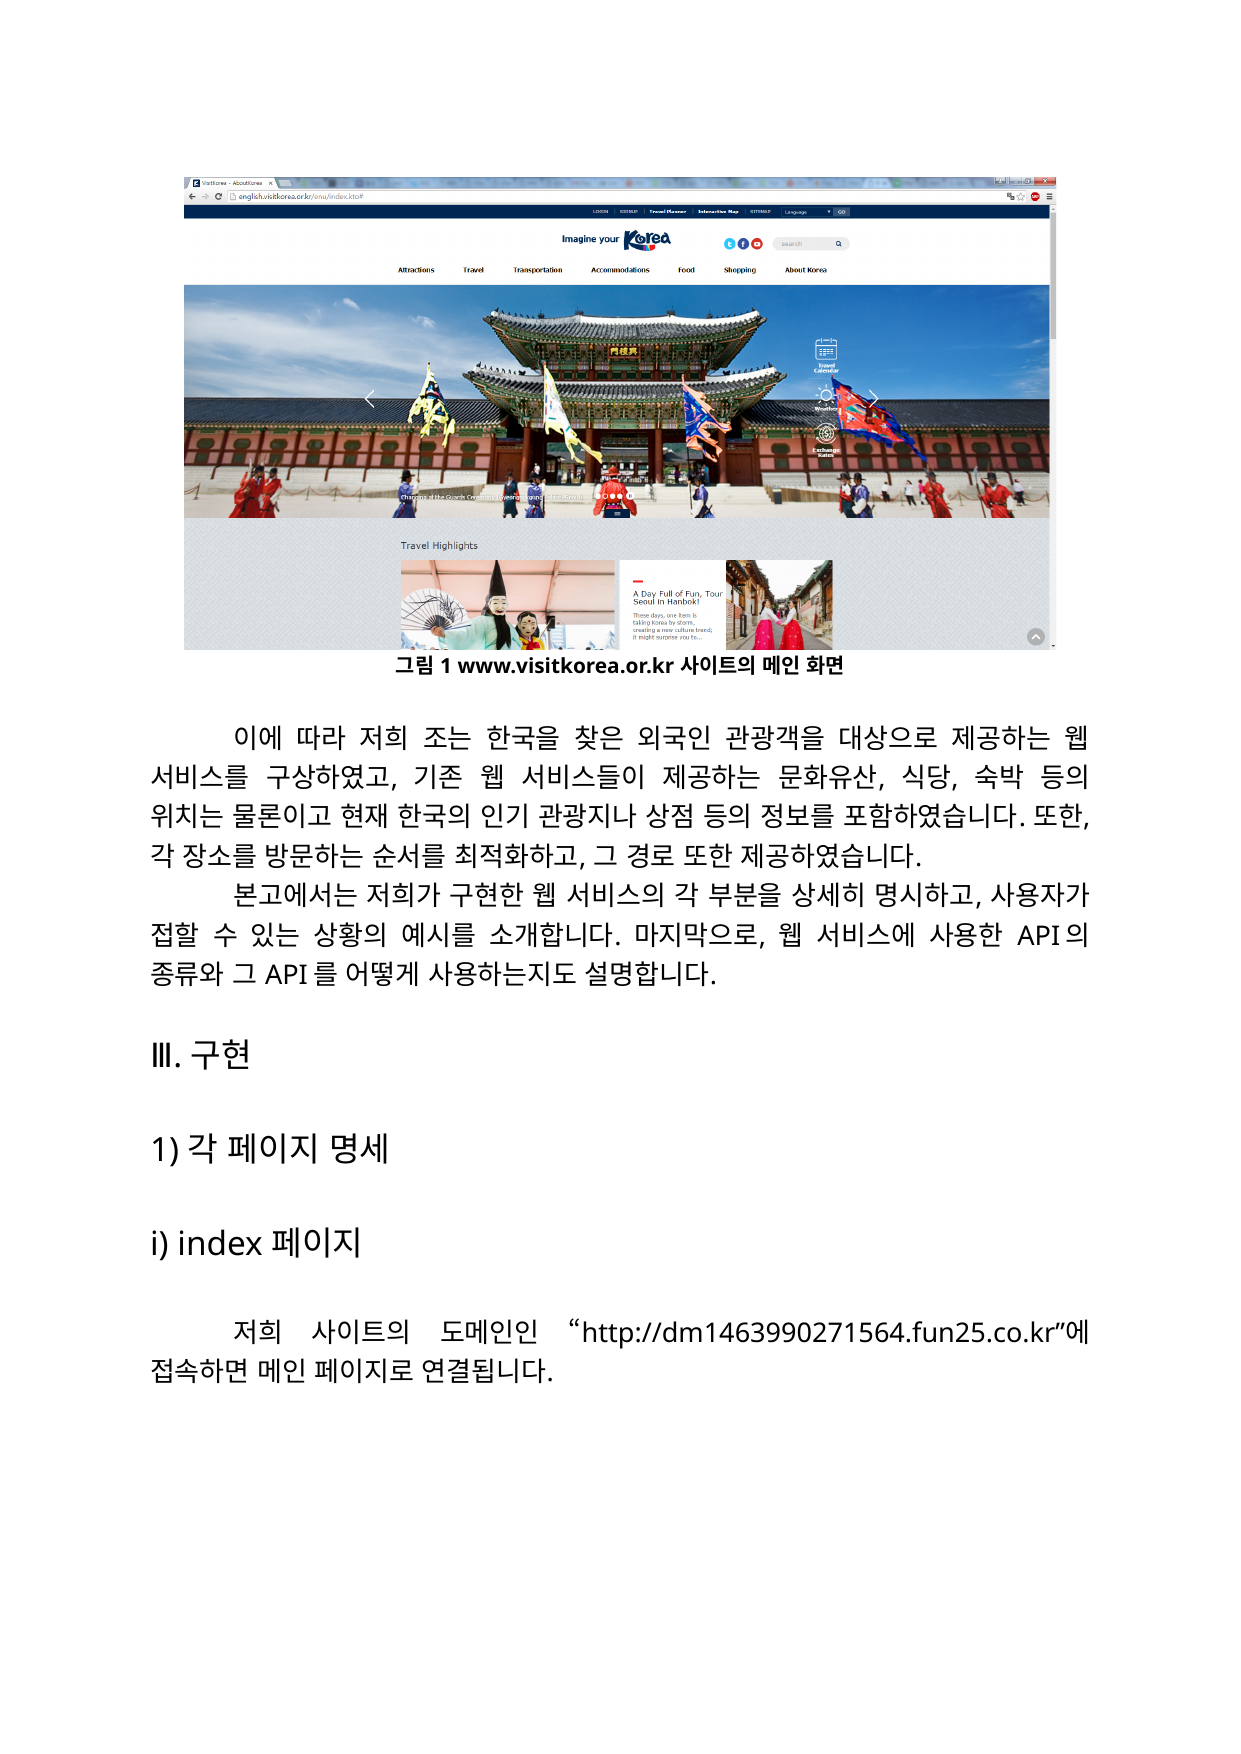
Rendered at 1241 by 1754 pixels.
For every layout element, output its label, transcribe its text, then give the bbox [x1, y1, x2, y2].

text Ⅲ. 구현 [150, 1029, 1090, 1078]
text i) index 페이지 [150, 1217, 1090, 1265]
text 본고에서는 저희가 구현한 웹 서비스의 각 부분을 상세히 명시하고, 사용자가 접할 수 있는 상황의 예시를 소개합니다. 마지막으로, 웹 서비스에 사용한 API의 종류와 그 API를 어떻게 사용하는지도 설명합니다. [150, 874, 1090, 992]
picture [184, 177, 1057, 650]
text 1) 각 페이지 명세 [150, 1123, 1090, 1171]
text 이에 따라 저희 조는 한국을 찾은 외국인 관광객을 대상으로 제공하는 웹 서비스를 구상하였고, 기존 웹 서비스들이 제공하는 문화유산, 식당, 숙박 등의 위치는 물론이고 현재 한국의 인기 관광지나 상점 등의 정보를 포함하였습니다. 또한, 각 장소를 방문하는 순서를 최적화하고, 그 경로 또한 제공하였습니다. [150, 717, 1090, 874]
text 저희 사이트의 도메인인 “http://dm1463990271564.fun25.co.kr”에 접속하면 메인 페이지로 연결됩니다. [150, 1311, 1090, 1389]
text 그림 www.visitkorea.or.kr 사이트의 메인 화면 [150, 649, 1090, 680]
